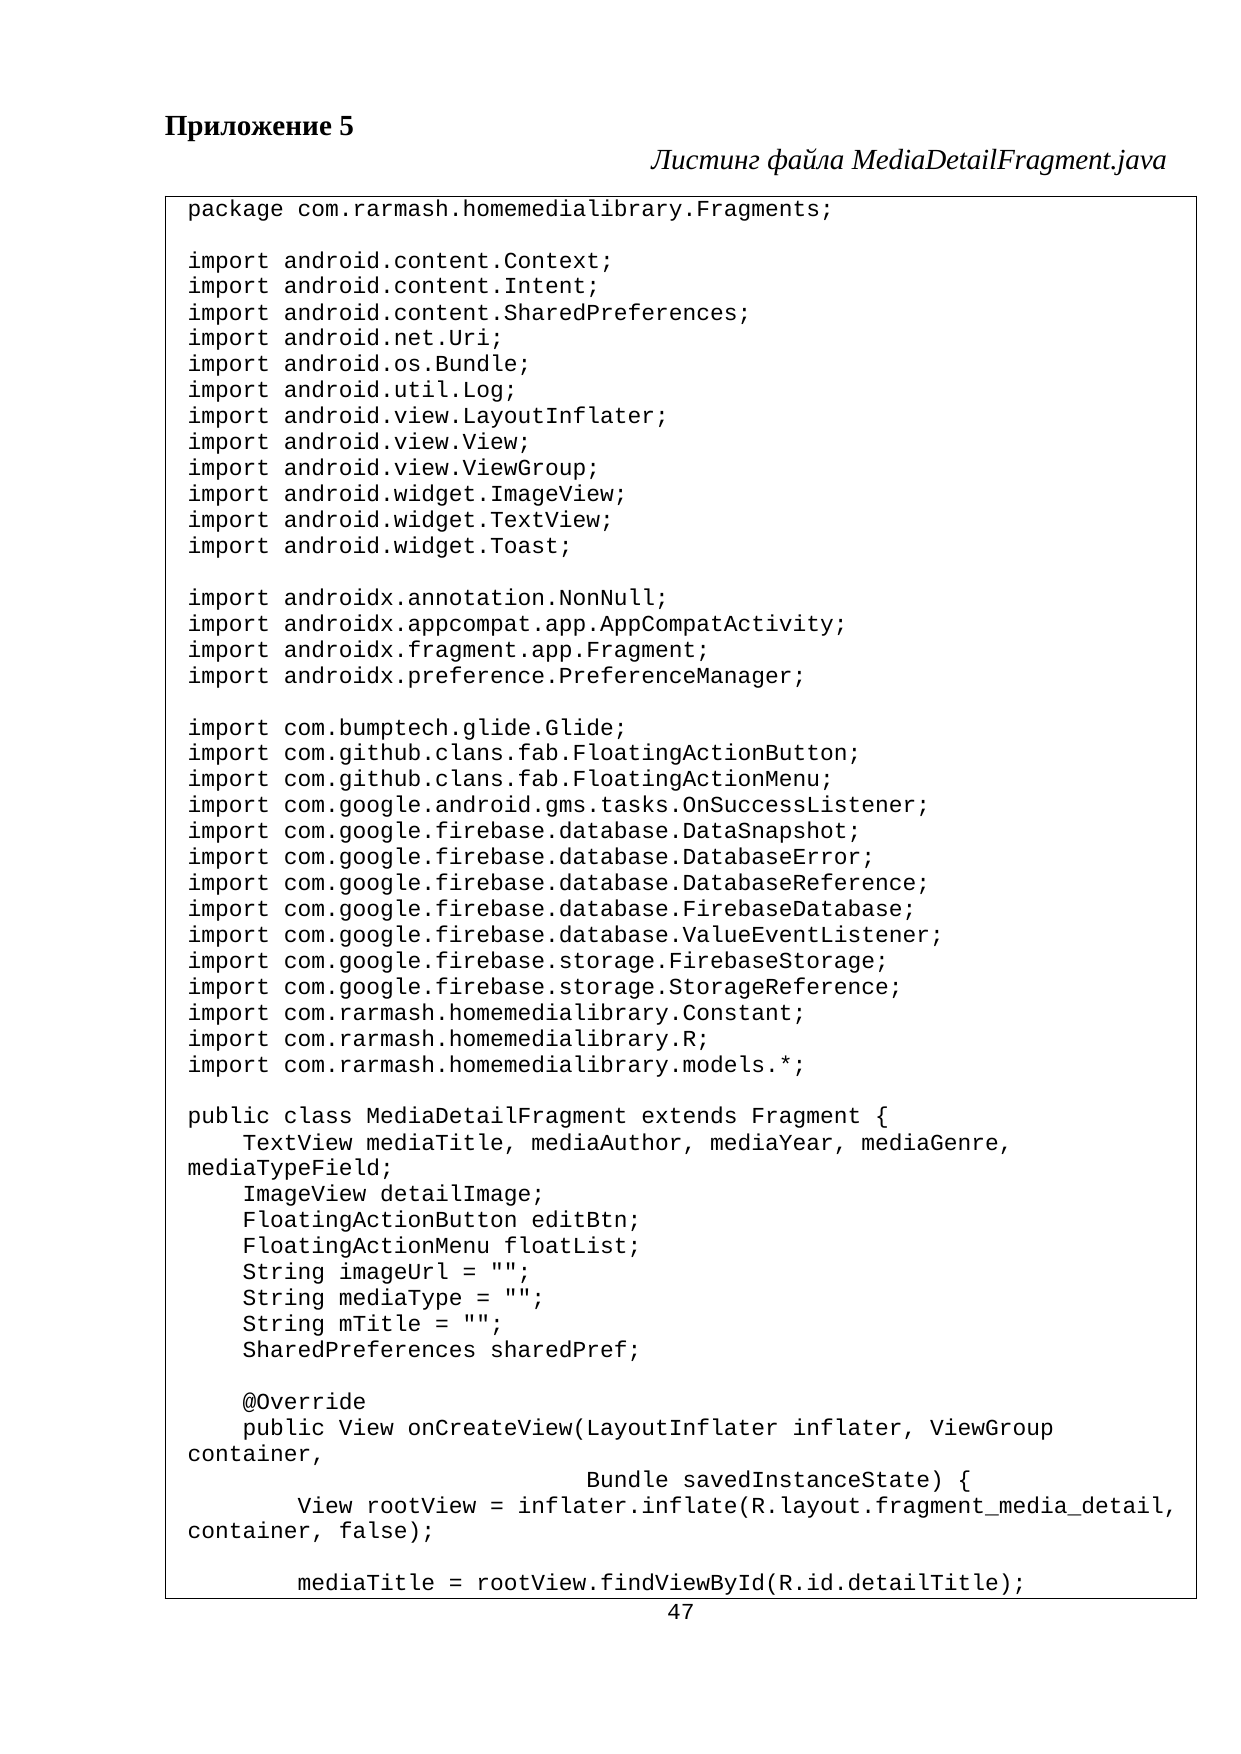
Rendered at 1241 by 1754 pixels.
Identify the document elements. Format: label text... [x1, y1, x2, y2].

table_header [166, 197, 1196, 1598]
subtitle Приложение 5 [164, 108, 1196, 142]
text Листинг файла MediaDetailFragment.java [651, 142, 1196, 175]
